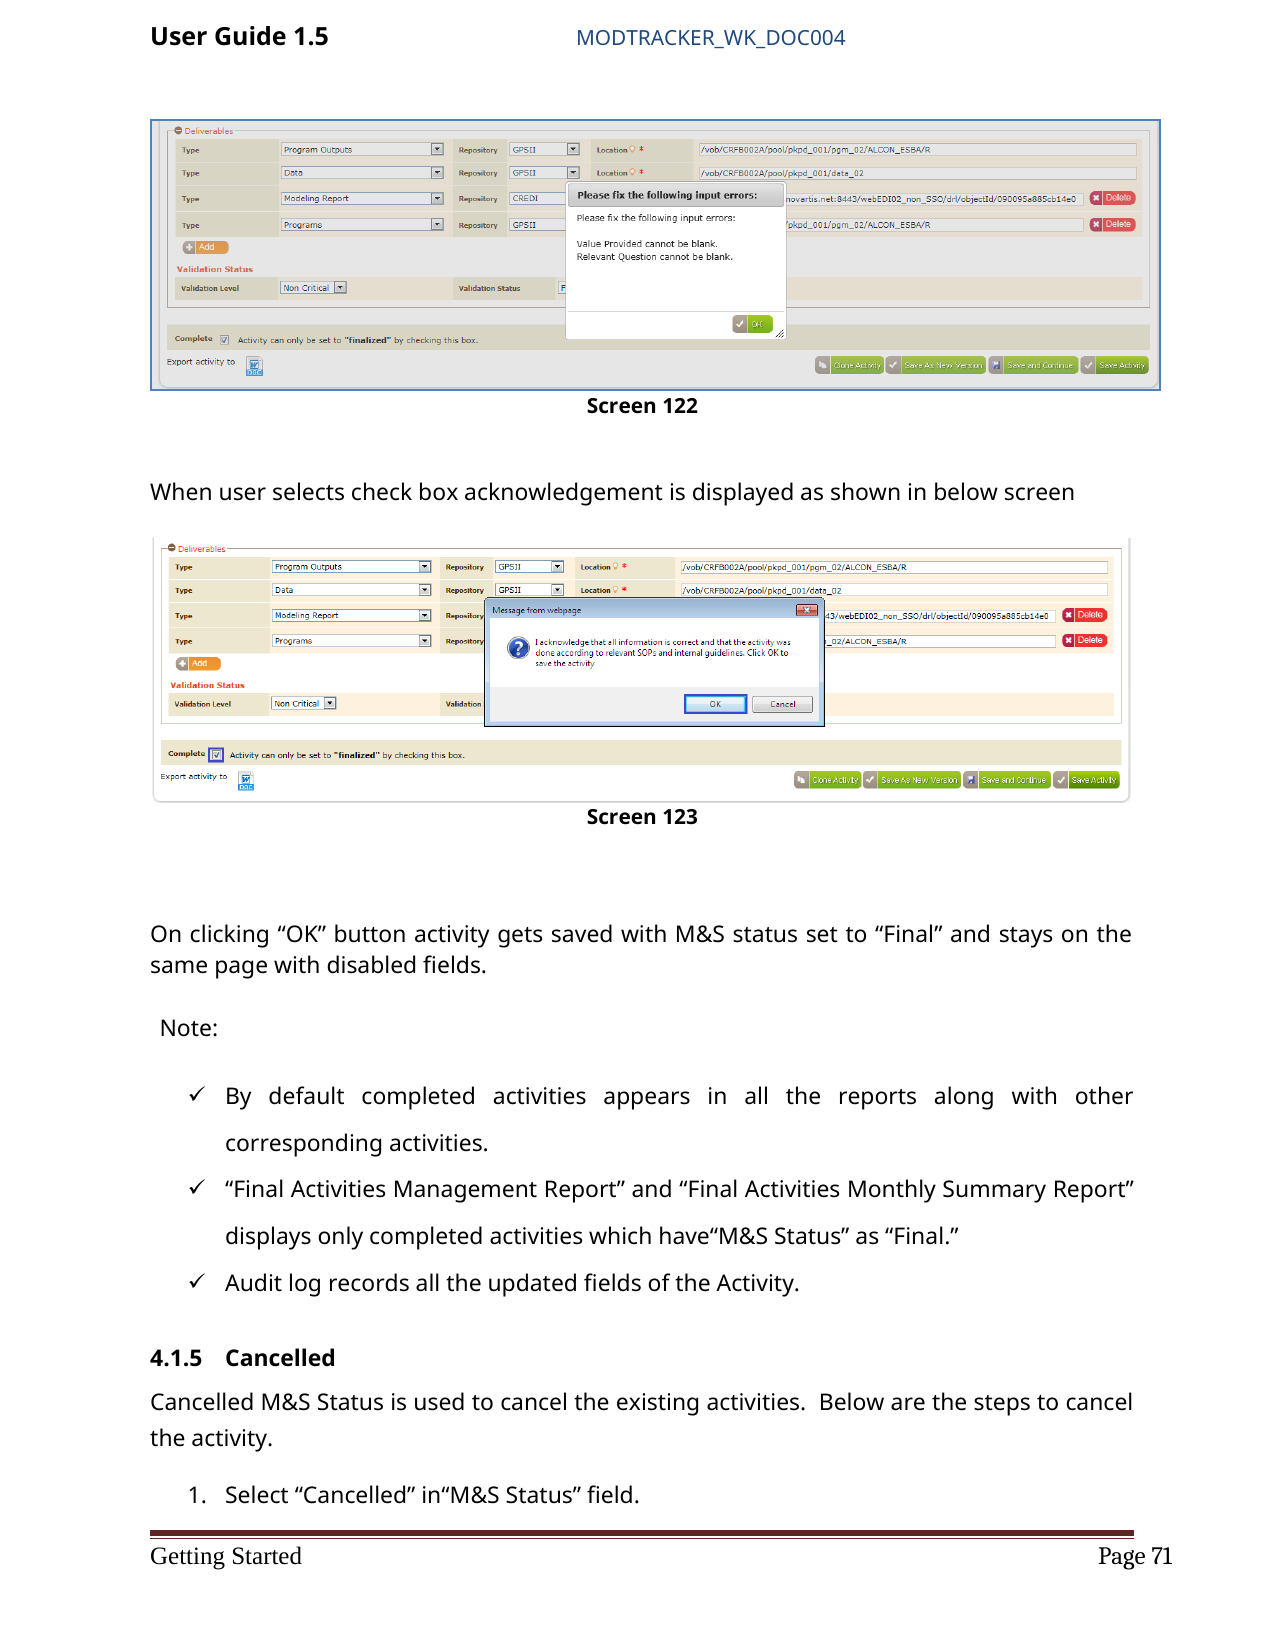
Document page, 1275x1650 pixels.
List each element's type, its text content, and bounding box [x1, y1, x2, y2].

text When user selects check box acknowledgement is displayed as shown in below screen [150, 476, 1134, 507]
picture [152, 121, 1159, 389]
text Note: [159, 1012, 1134, 1043]
text Cancelled M&S Status is used to cancel the existing activities. Below are the steps to cancel the activity. [150, 1386, 1134, 1453]
subtitle Cancelled [150, 1342, 1134, 1373]
list Audit log records all the updated fields of the Activity. [187, 1267, 1134, 1298]
list Select “Cancelled” in“M&S Status” field. [187, 1479, 1134, 1510]
text On clicking “OK” button activity gets saved with M&S status set to “Final” and stays on the same page with disabled fields. [150, 918, 1134, 981]
list By default completed activities appears in all the reports along with other corresponding activities. [187, 1080, 1134, 1158]
picture [150, 538, 1133, 803]
list “Final Activities Management Report” and “Final Activities Monthly Summary Report” displays only completed activities which have“M&S Status” as “Final.” [187, 1173, 1134, 1252]
